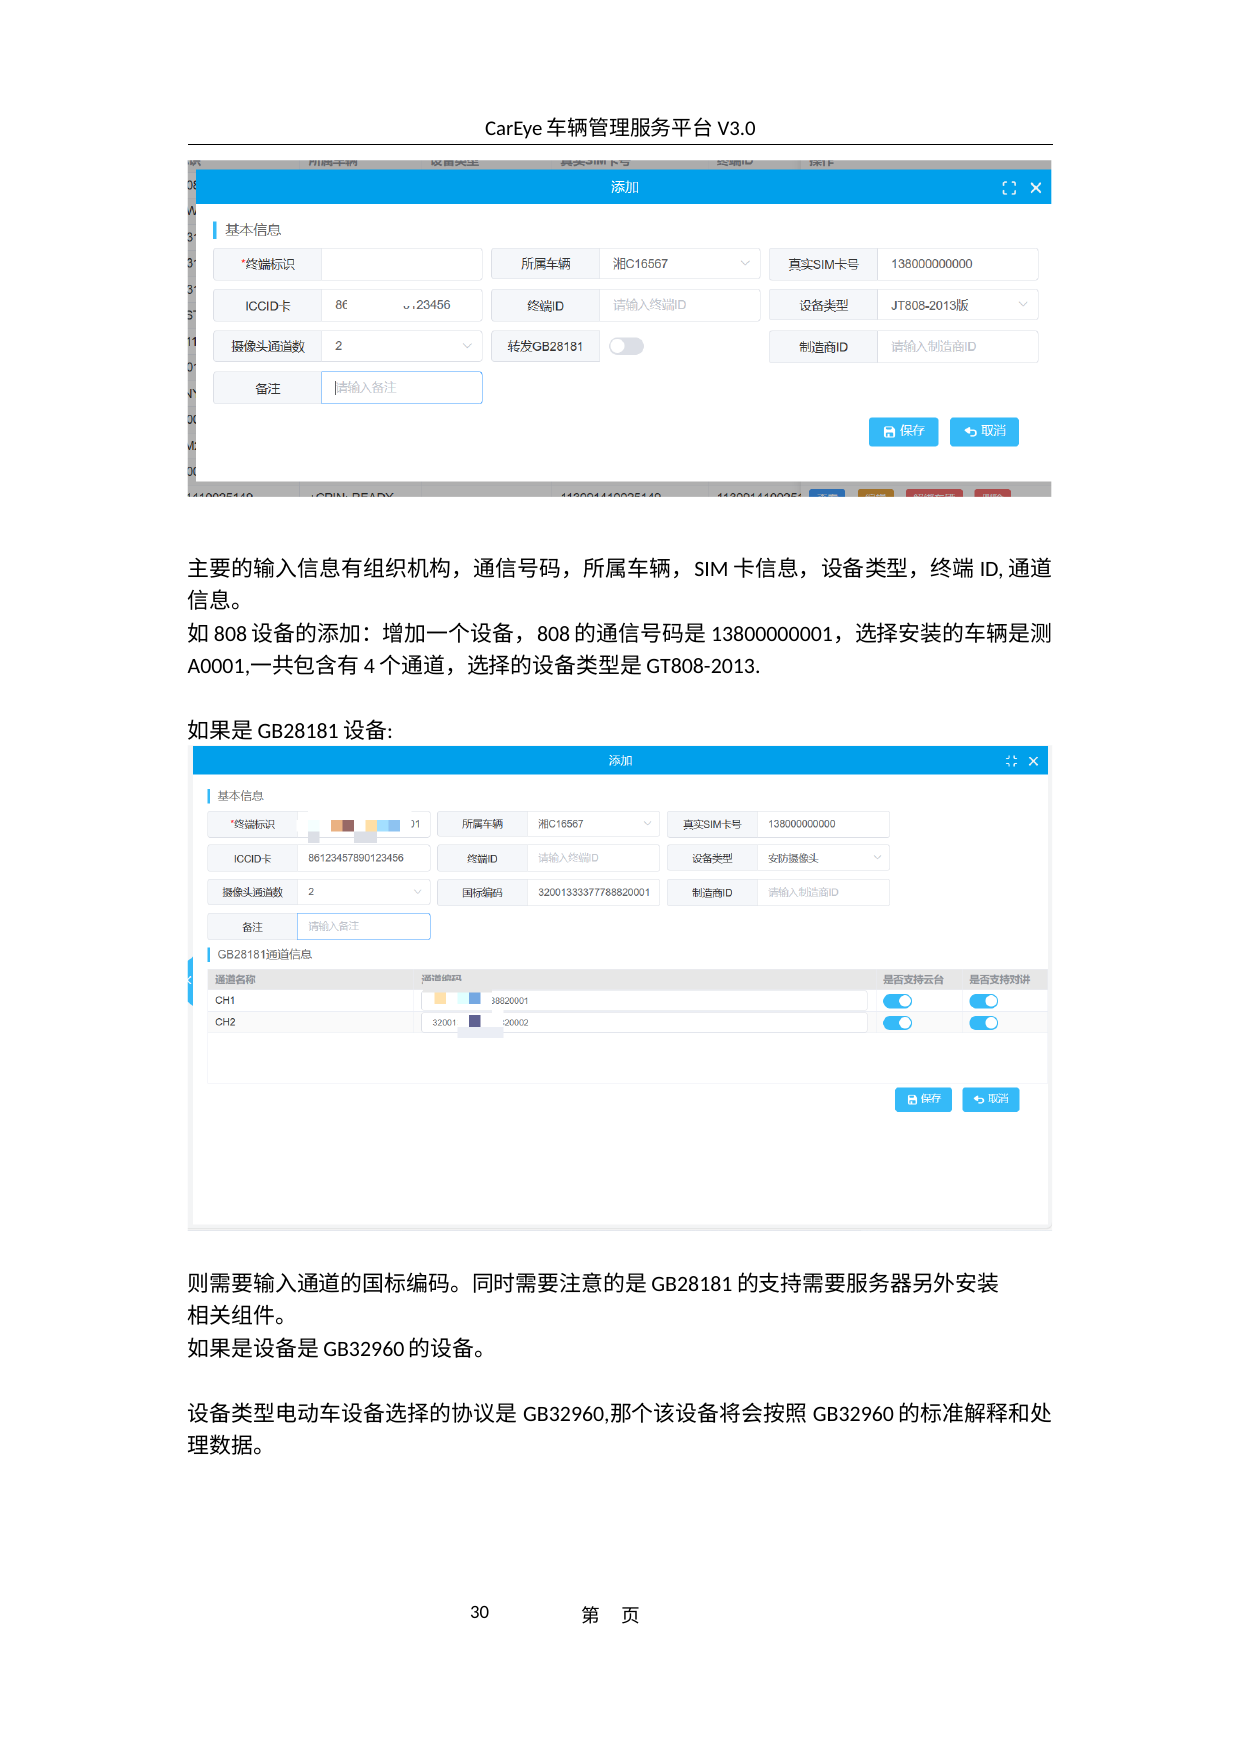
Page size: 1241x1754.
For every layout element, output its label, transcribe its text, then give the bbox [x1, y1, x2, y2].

text 如果是设备是GB32960的设备。 [187, 1330, 1053, 1363]
text 相关组件。 [187, 1298, 1053, 1330]
picture [187, 160, 1052, 497]
text 设备类型电动车设备选择的协议是GB32960,那个该设备将会按照GB32960的标准解释和处理数据。 [187, 1395, 1053, 1460]
text 则需要输入通道的国标编码。同时需要注意的是GB28181的支持需要服务器另外安装 [187, 1265, 1053, 1298]
text 主要的输入信息有组织机构，通信号码，所属车辆，SIM卡信息，设备类型，终端ID, 通道信息。 [187, 550, 1053, 615]
text 如808设备的添加：增加一个设备，808的通信号码是13800000001，选择安装的车辆是测A0001,一共包含有4个通道，选择的设备类型是GT808-2013. [187, 615, 1053, 680]
picture [187, 745, 1053, 1231]
text 如果是GB28181设备: [187, 713, 1053, 745]
